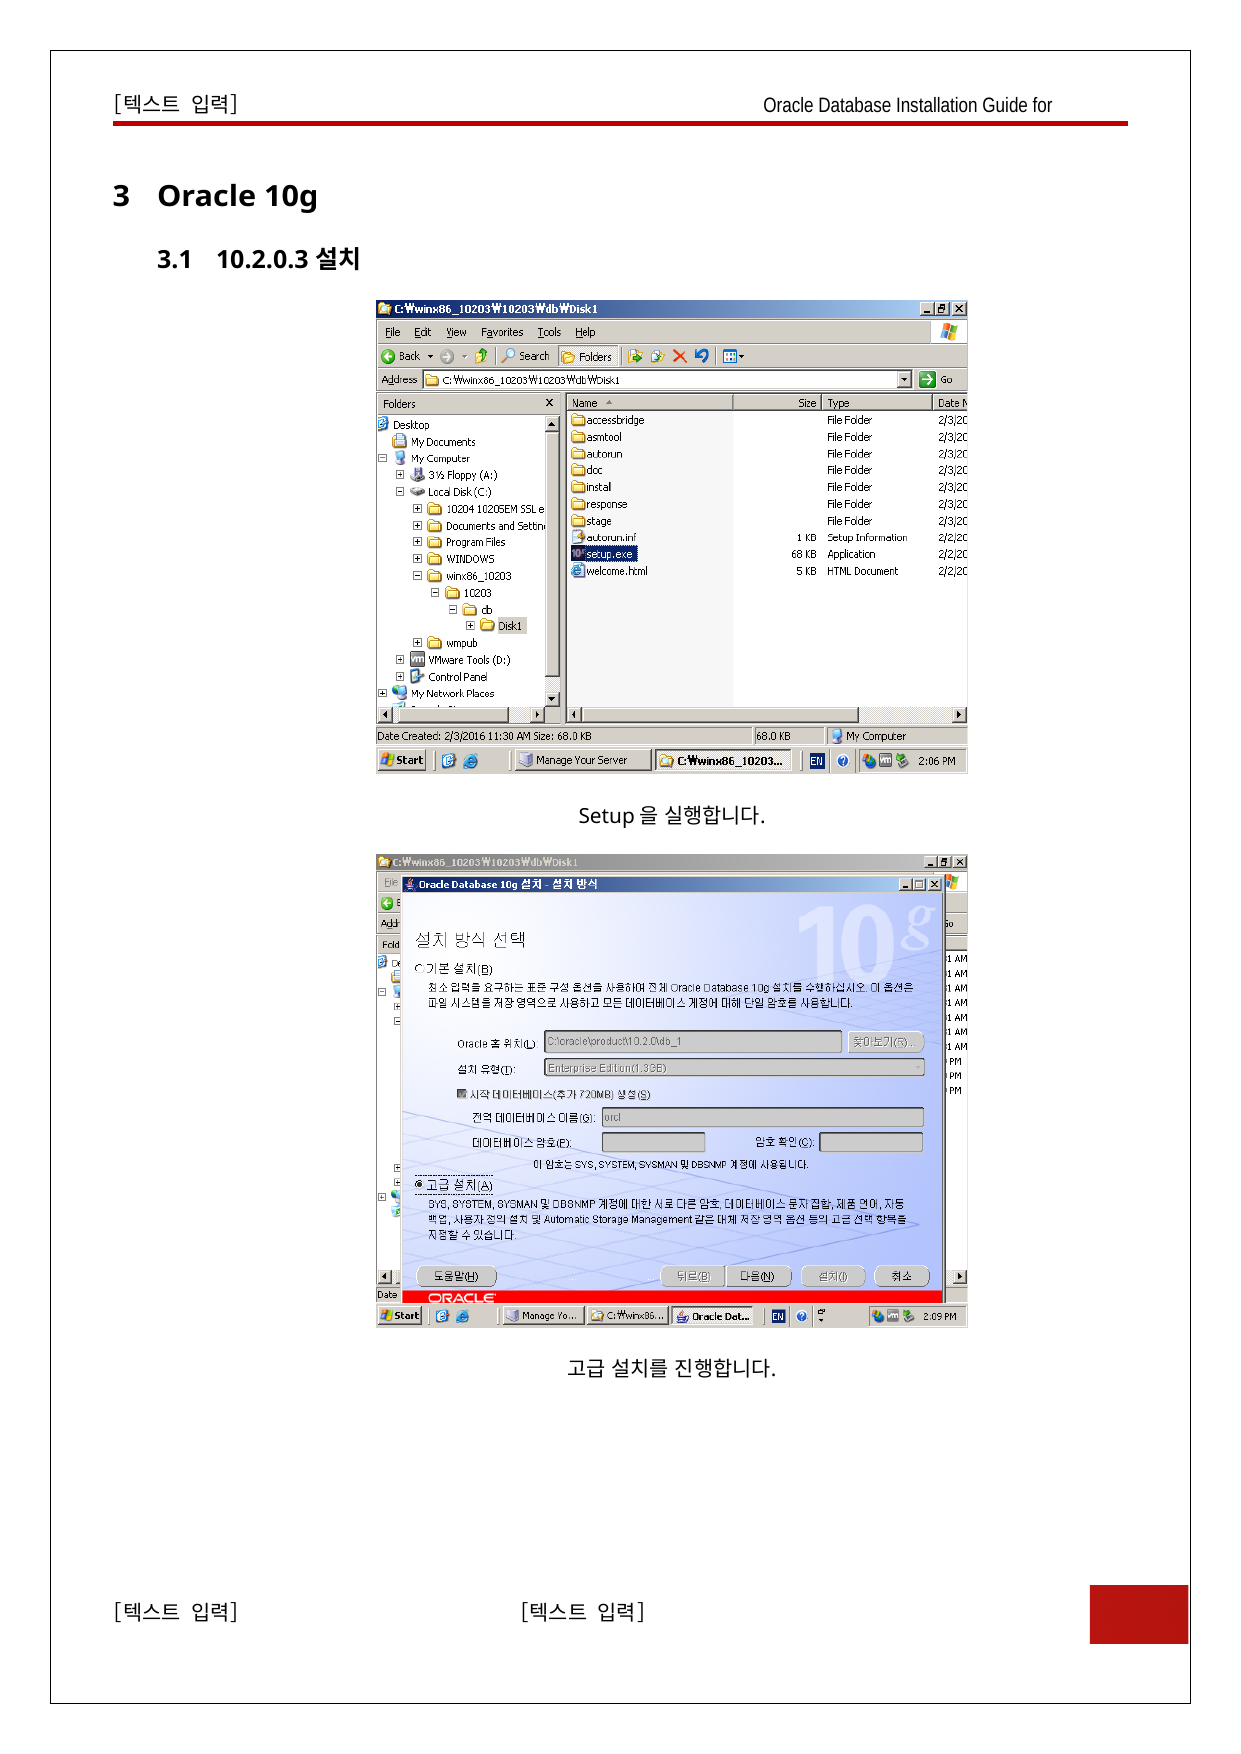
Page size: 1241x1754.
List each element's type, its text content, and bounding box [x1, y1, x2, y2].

text Setup을 실행합니다. [216, 799, 1128, 829]
subtitle Oracle 10g [112, 175, 1128, 215]
text 고급 설치를 진행합니다. [216, 1352, 1128, 1383]
subtitle 10.2.0.3 설치 [157, 240, 1128, 276]
picture [376, 854, 968, 1328]
picture [376, 300, 968, 774]
picture [1089, 1585, 1189, 1644]
